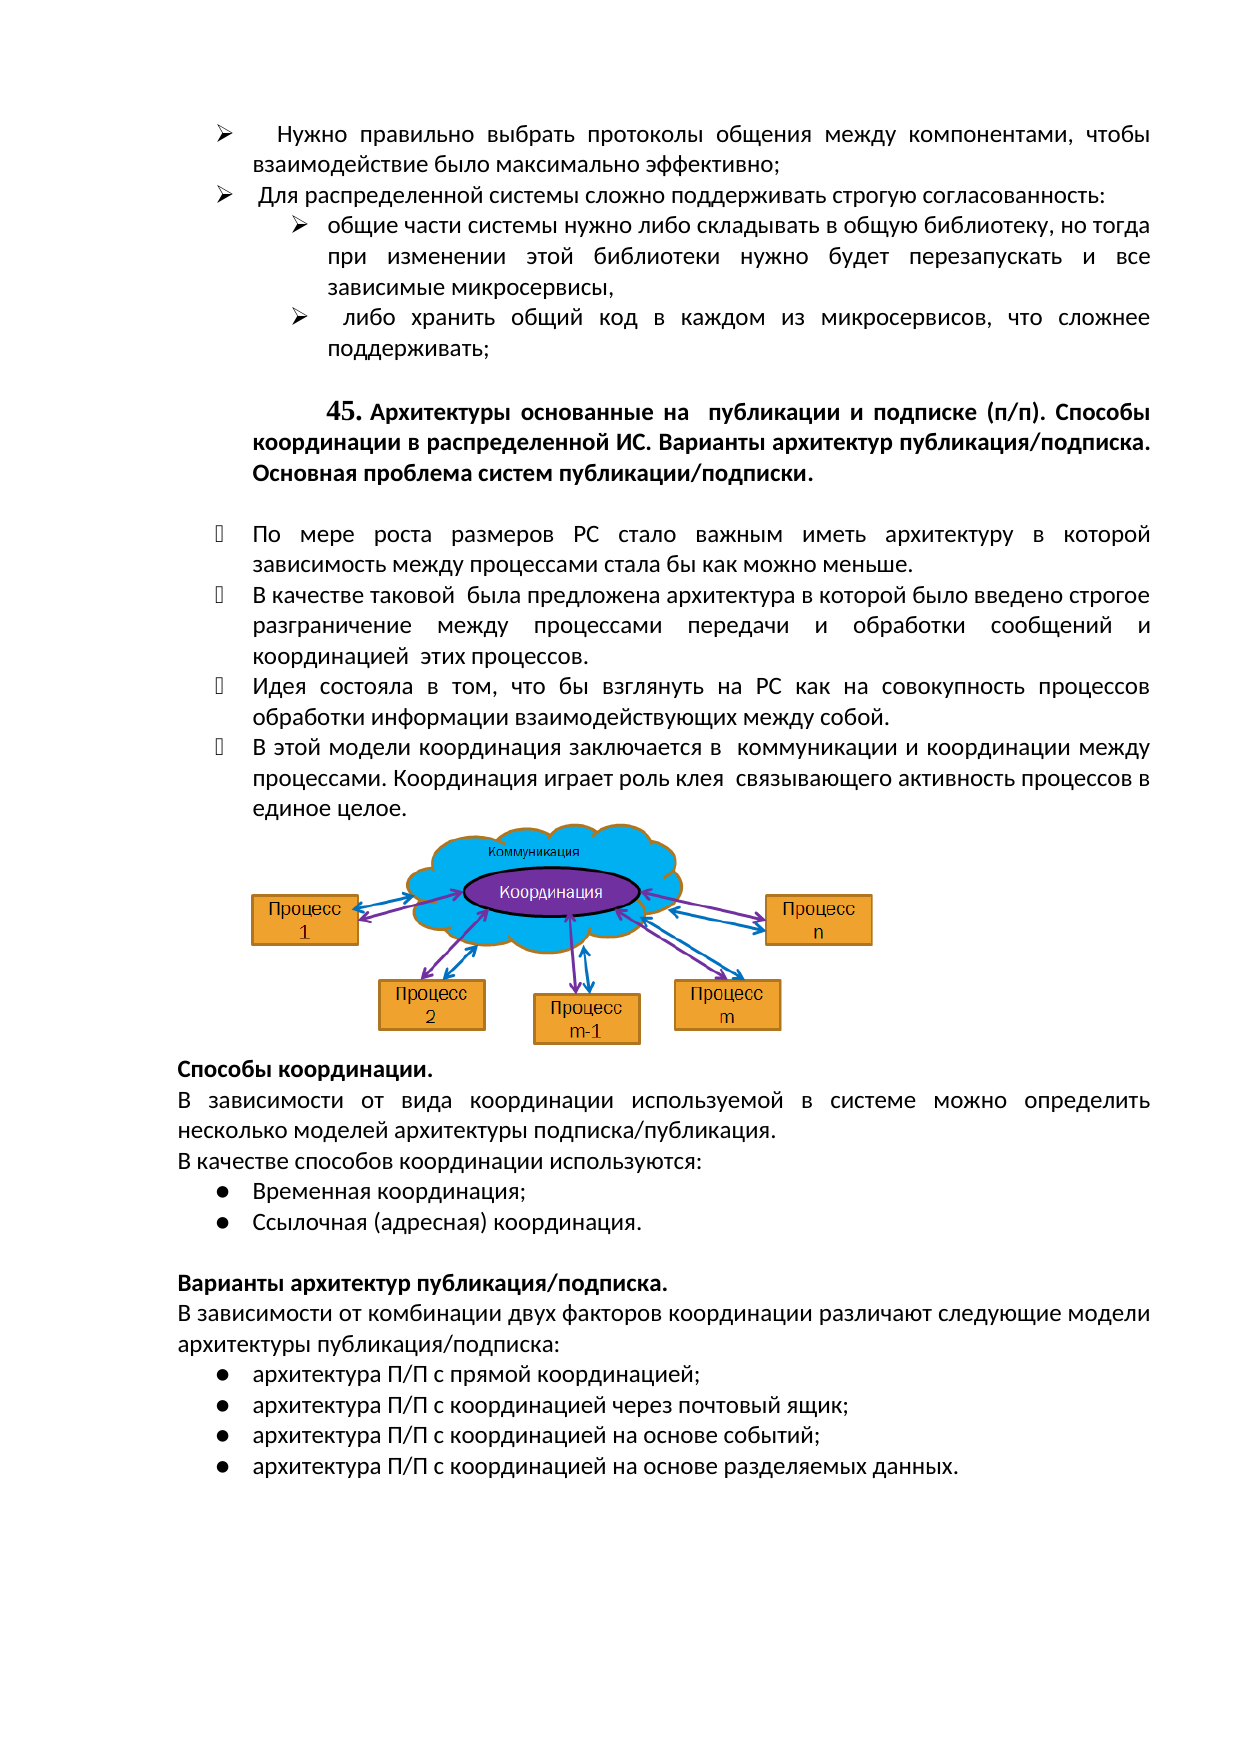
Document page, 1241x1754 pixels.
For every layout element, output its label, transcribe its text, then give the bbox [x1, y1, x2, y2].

list либо хранить общий код в каждом из микросервисов, что сложнее поддерживать; [290, 301, 1152, 362]
text Способы координации. [177, 1053, 1152, 1084]
list В качестве таковой была предложена архитектура в которой было введено строгое разграничение между процессами передачи и обработки сообщений и координацией этих процессов. [215, 579, 1152, 671]
list Архитектуры основанные на публикации и подписке (п/п). Способы координации в распределенной ИС. Варианты архитектур публикация/подписка. Основная проблема систем публикации/подписки. [252, 393, 1152, 487]
list В этой модели координация заключается в коммуникации и координации между процессами. Координация играет роль клея связывающего активность процессов в единое целое. [215, 732, 1152, 823]
text В зависимости от комбинации двух факторов координации различают следующие модели архитектуры публикация/подписка: [177, 1297, 1152, 1358]
list архитектура П/П с координацией на основе событий; [215, 1419, 1152, 1450]
list общие части системы нужно либо складывать в общую библиотеку, но тогда при изменении этой библиотеки нужно будет перезапускать и все зависимые микросервисы, [290, 210, 1152, 301]
text Варианты архитектур публикация/подписка. [177, 1267, 1152, 1297]
text В качестве способов координации используются: [177, 1145, 1152, 1175]
list Нужно правильно выбрать протоколы общения между компонентами, чтобы взаимодействие было максимально эффективно; [215, 118, 1152, 179]
list архитектура П/П с координацией на основе разделяемых данных. [215, 1450, 1152, 1481]
list Ссылочная (адресная) координация. [215, 1206, 1152, 1236]
text В зависимости от вида координации используемой в системе можно определить несколько моделей архитектуры подписка/публикация. [177, 1084, 1152, 1145]
picture [251, 823, 873, 1054]
list Для распределенной системы сложно поддерживать строгую согласованность: [215, 179, 1152, 210]
list архитектура П/П с координацией через почтовый ящик; [215, 1389, 1152, 1419]
list Временная координация; [215, 1175, 1152, 1206]
list По мере роста размеров РС стало важным иметь архитектуру в которой зависимость между процессами стала бы как можно меньше. [215, 518, 1152, 579]
list архитектура П/П с прямой координацией; [215, 1358, 1152, 1389]
list Идея состояла в том, что бы взглянуть на РС как на совокупность процессов обработки информации взаимодействующих между собой. [215, 671, 1152, 732]
